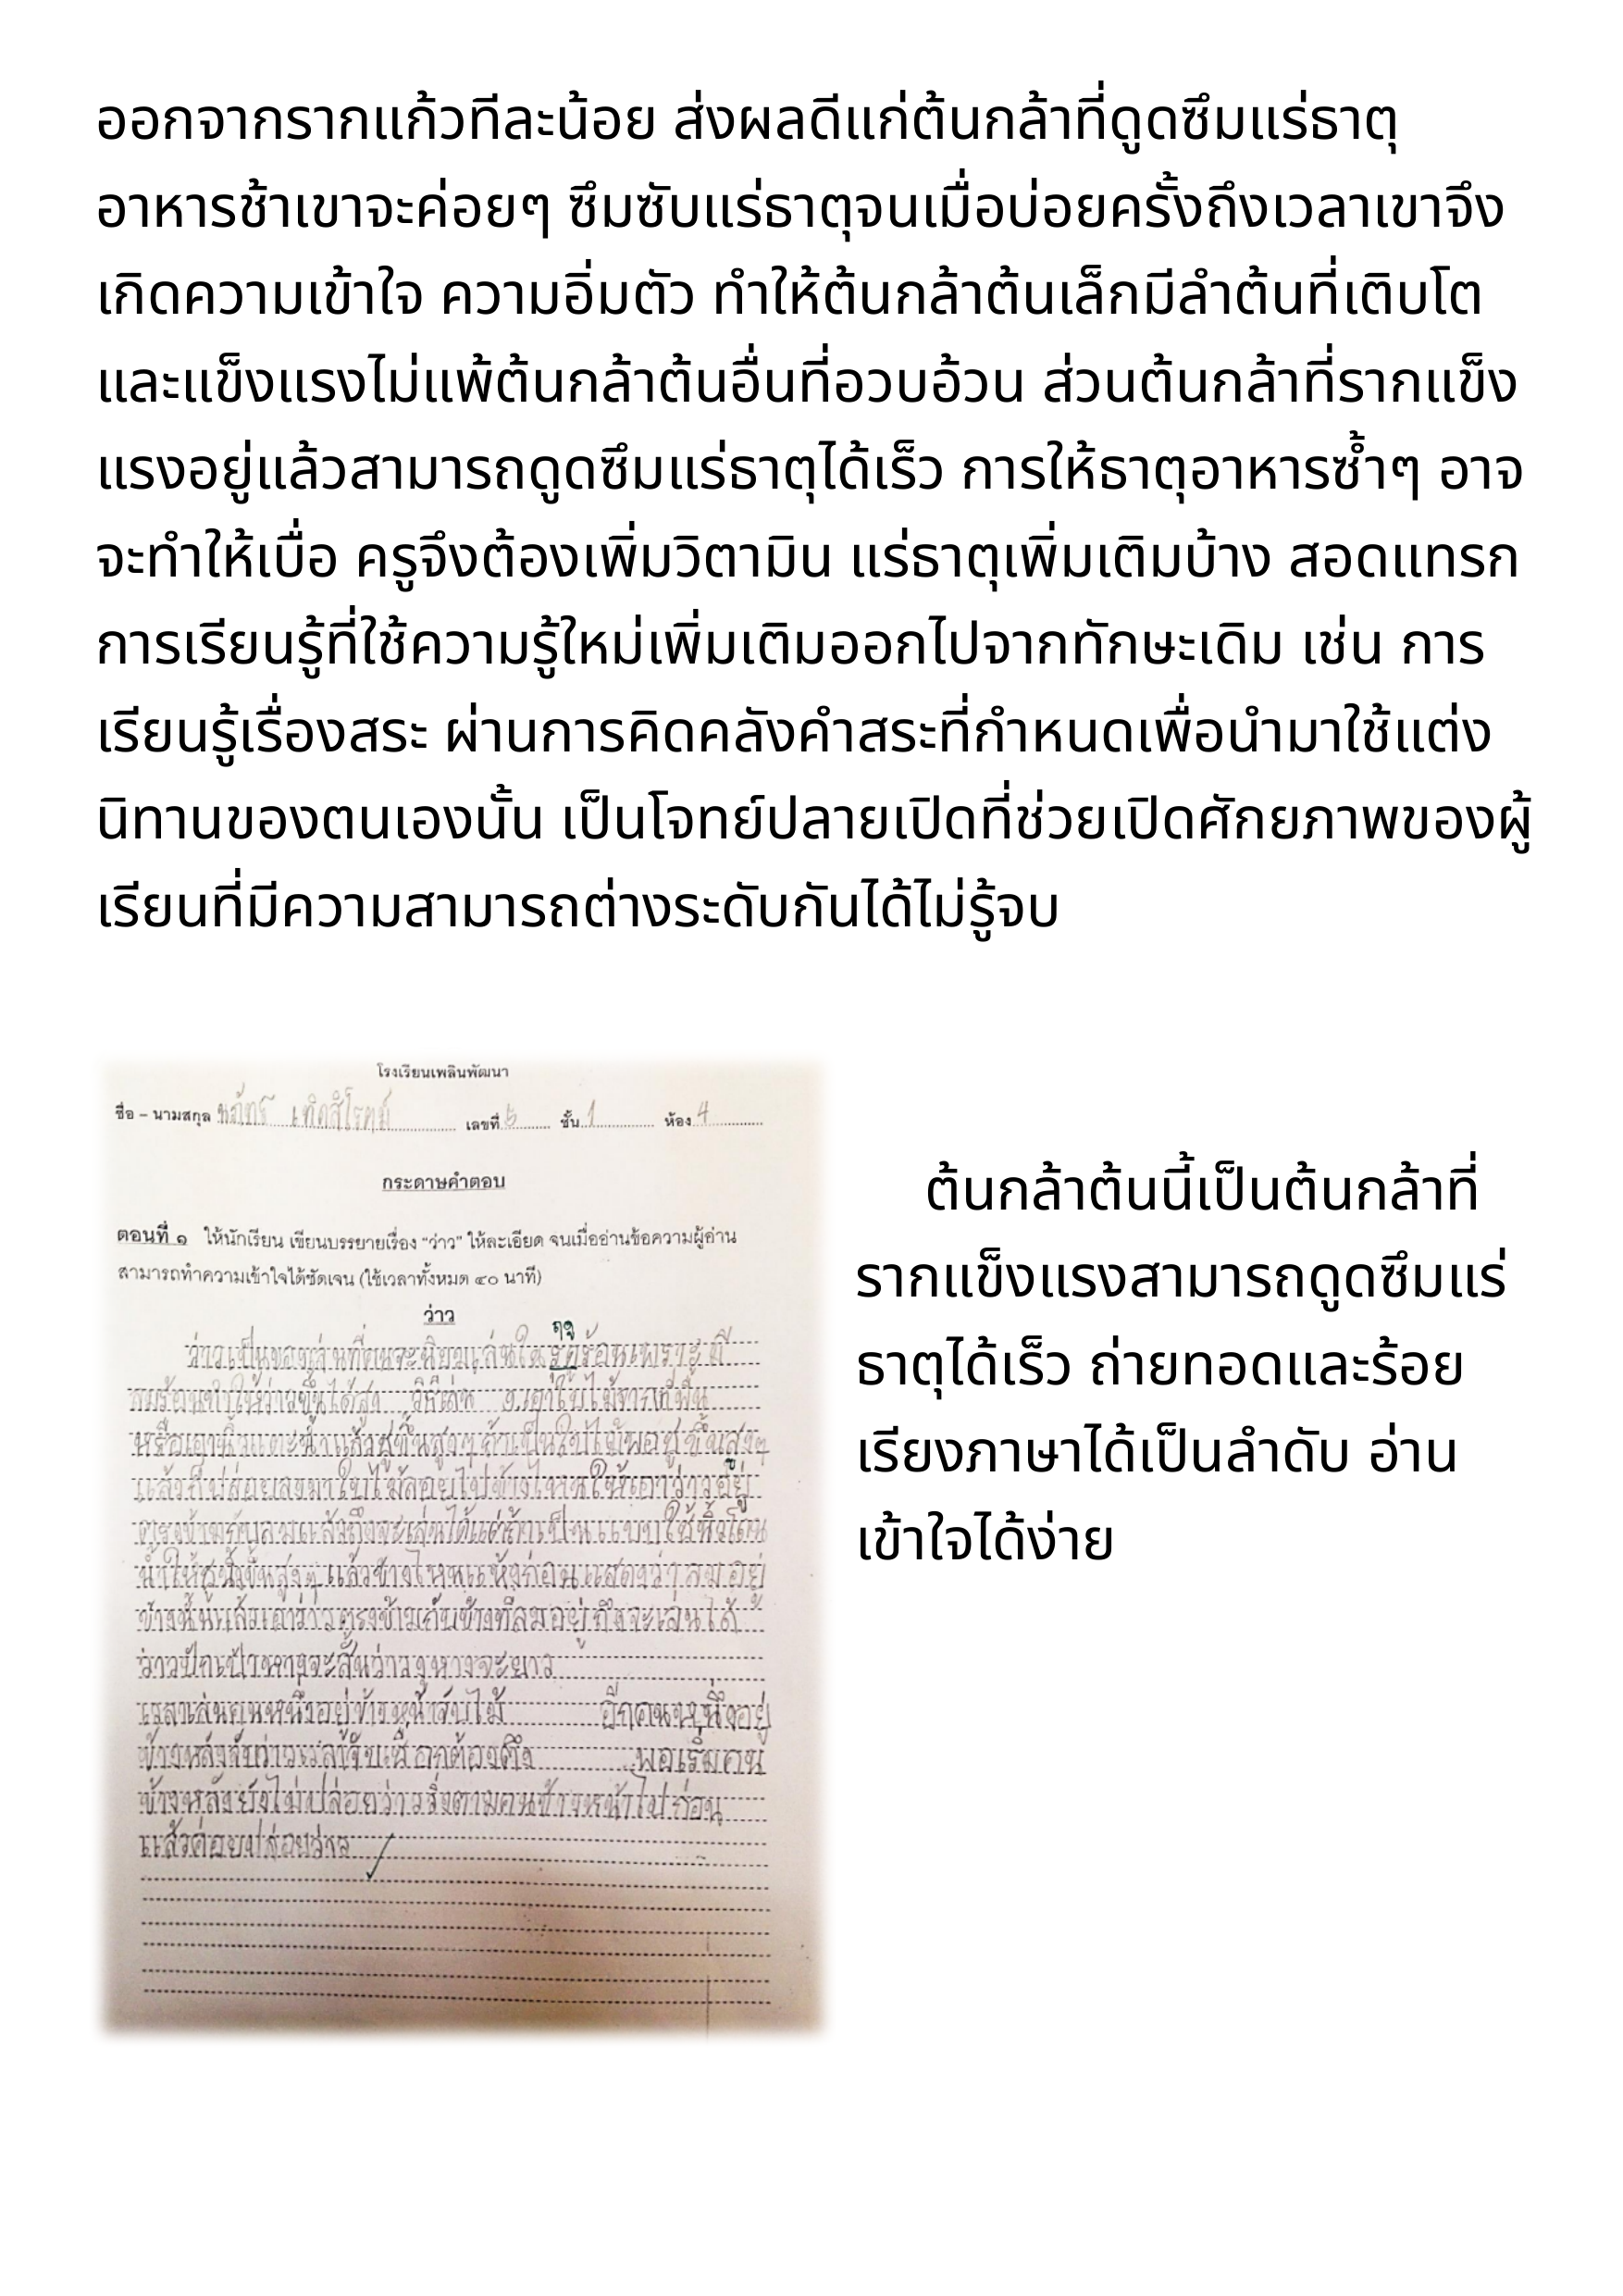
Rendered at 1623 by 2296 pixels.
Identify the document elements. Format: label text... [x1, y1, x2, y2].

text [95, 78, 1536, 952]
picture [114, 1585, 812, 2021]
picture [114, 1073, 812, 1148]
text ต้นกล้าต้นนี้เป็นต้นกล้าที่รากแข็งแรงสามารถดูดซึมแร่ธาตุได้เร็ว ถ่ายทอดและร้อยเรียงภาษาได้เป็นลำดับ อ่านเข้าใจได้ง่าย [95, 1148, 1536, 1585]
